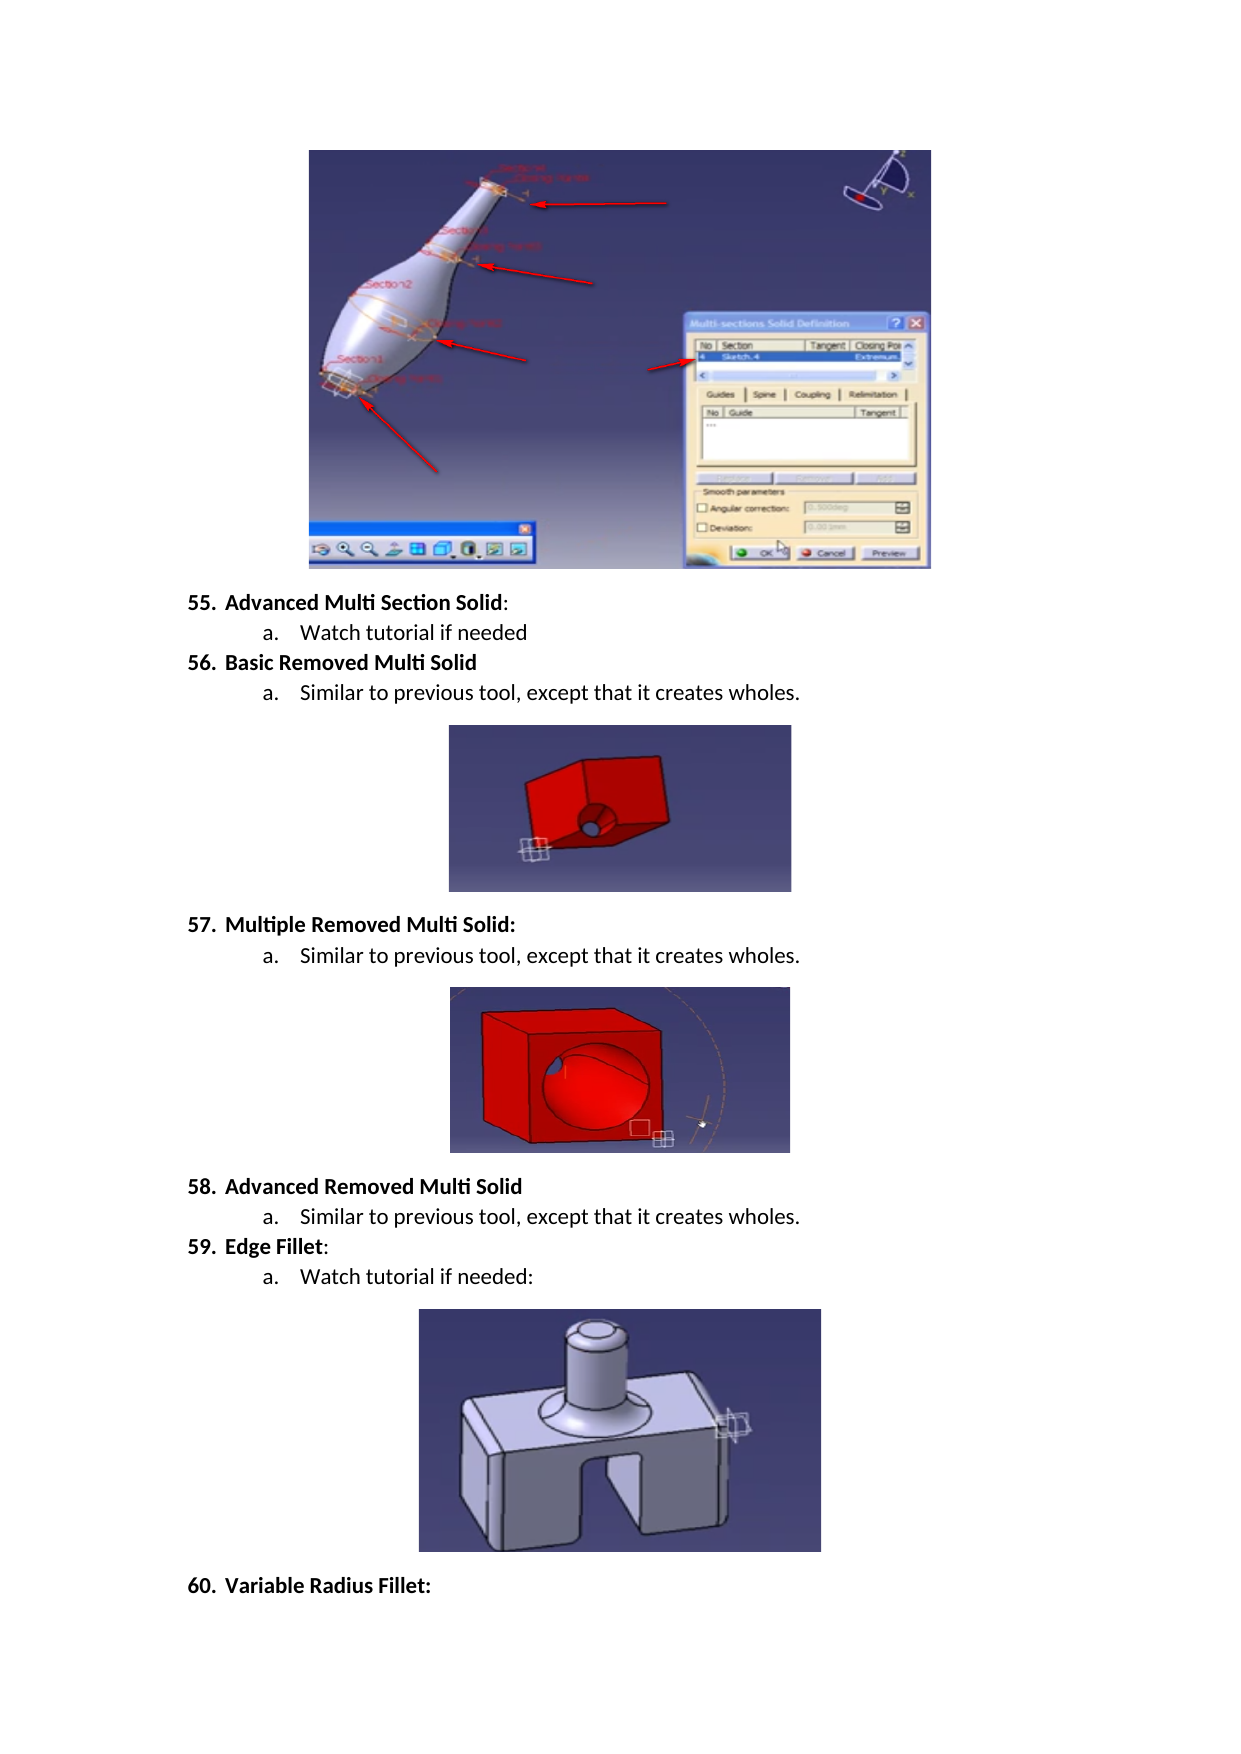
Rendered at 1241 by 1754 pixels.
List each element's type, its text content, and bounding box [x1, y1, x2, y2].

picture [448, 725, 792, 892]
list Advanced Multi Section Solid: [187, 588, 1090, 616]
list Watch tutorial if needed: [262, 1262, 1090, 1290]
list Similar to previous tool, except that it creates wholes. [262, 1202, 1090, 1230]
list Basic Removed Multi Solid [187, 648, 1090, 676]
picture [418, 1309, 822, 1552]
list Edge Fillet: [187, 1232, 1090, 1260]
picture [450, 987, 791, 1153]
list Advanced Removed Multi Solid [187, 1172, 1090, 1200]
list Watch tutorial if needed [262, 618, 1090, 646]
picture [308, 150, 932, 569]
list Multiple Removed Multi Solid: [187, 911, 1090, 938]
list Variable Radius Fillet: [187, 1571, 1090, 1599]
list Similar to previous tool, except that it creates wholes. [262, 941, 1090, 969]
list Similar to previous tool, except that it creates wholes. [262, 678, 1090, 707]
